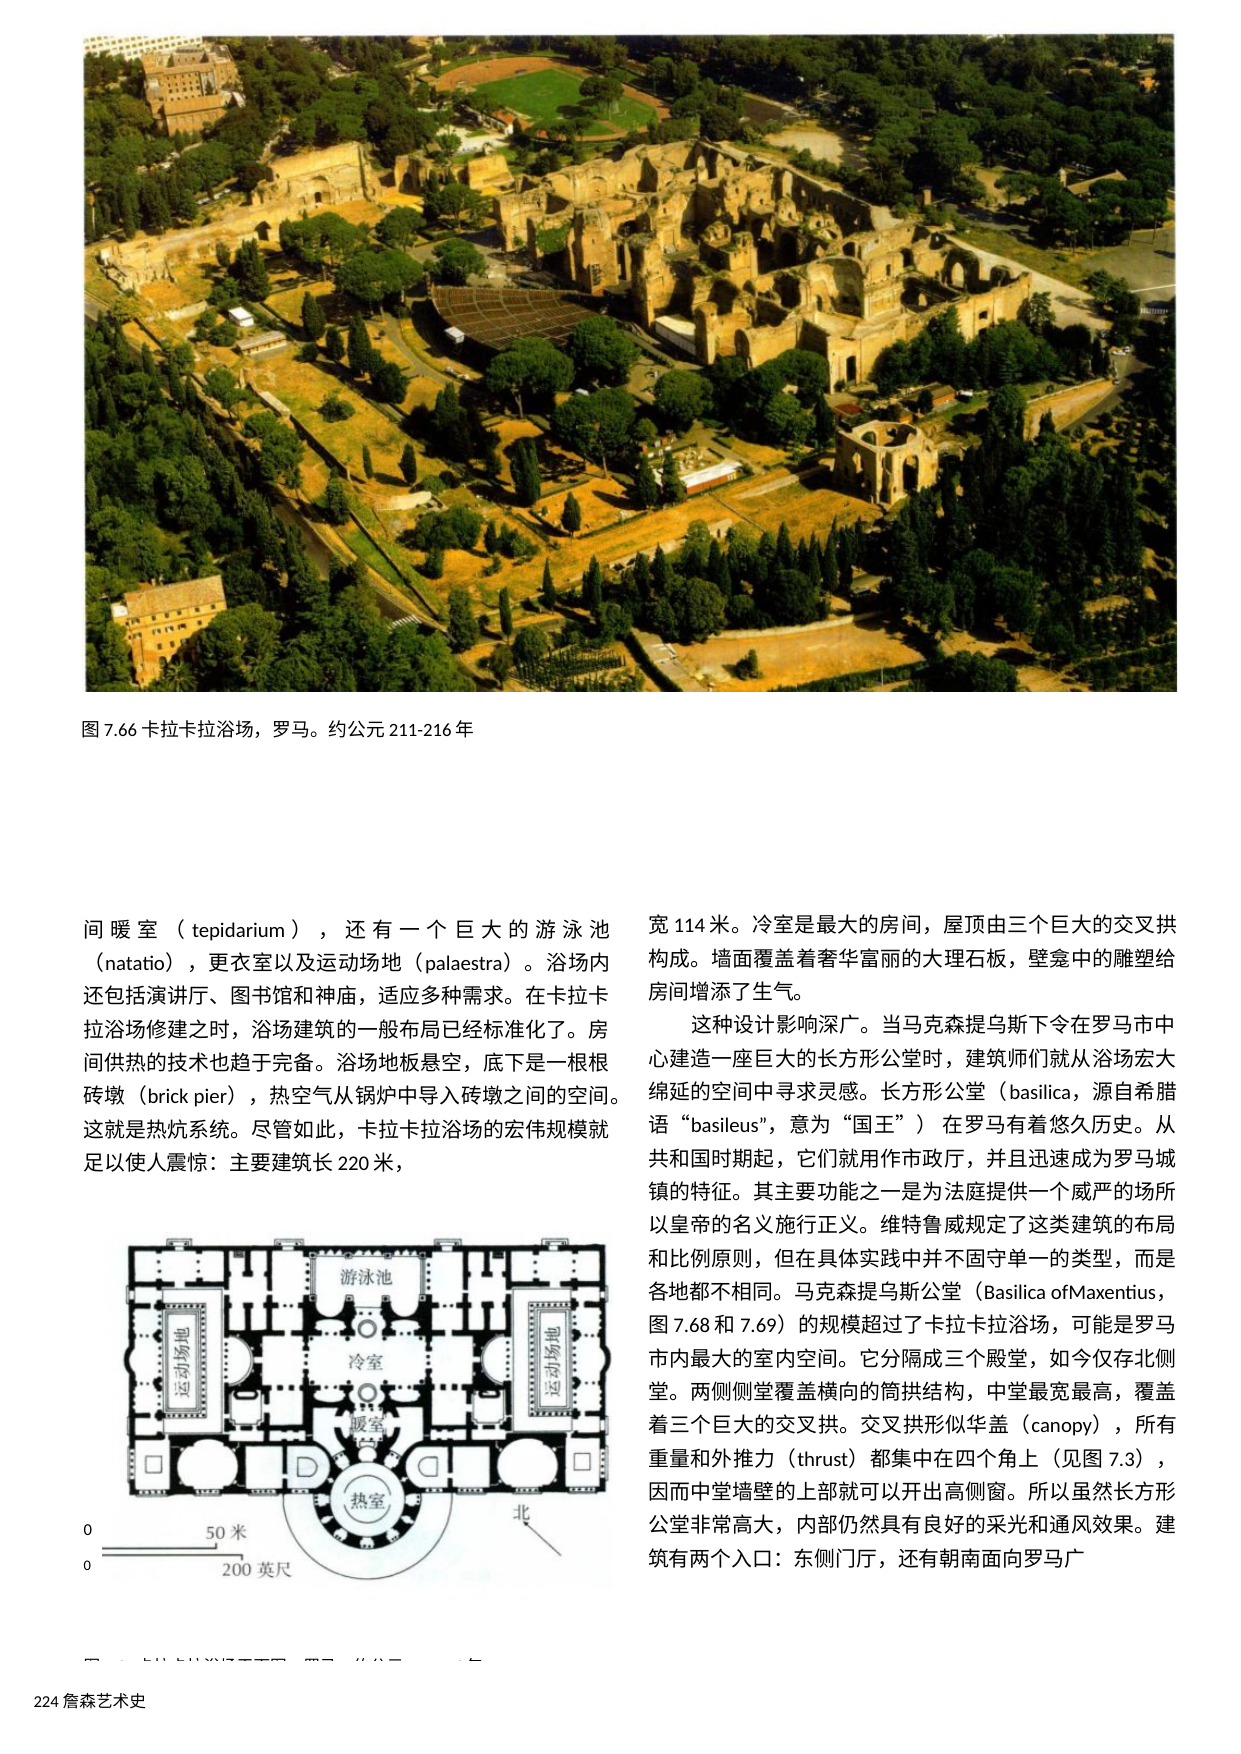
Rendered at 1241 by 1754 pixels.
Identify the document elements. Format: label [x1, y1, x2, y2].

picture [102, 1231, 613, 1600]
picture [81, 20, 1178, 692]
